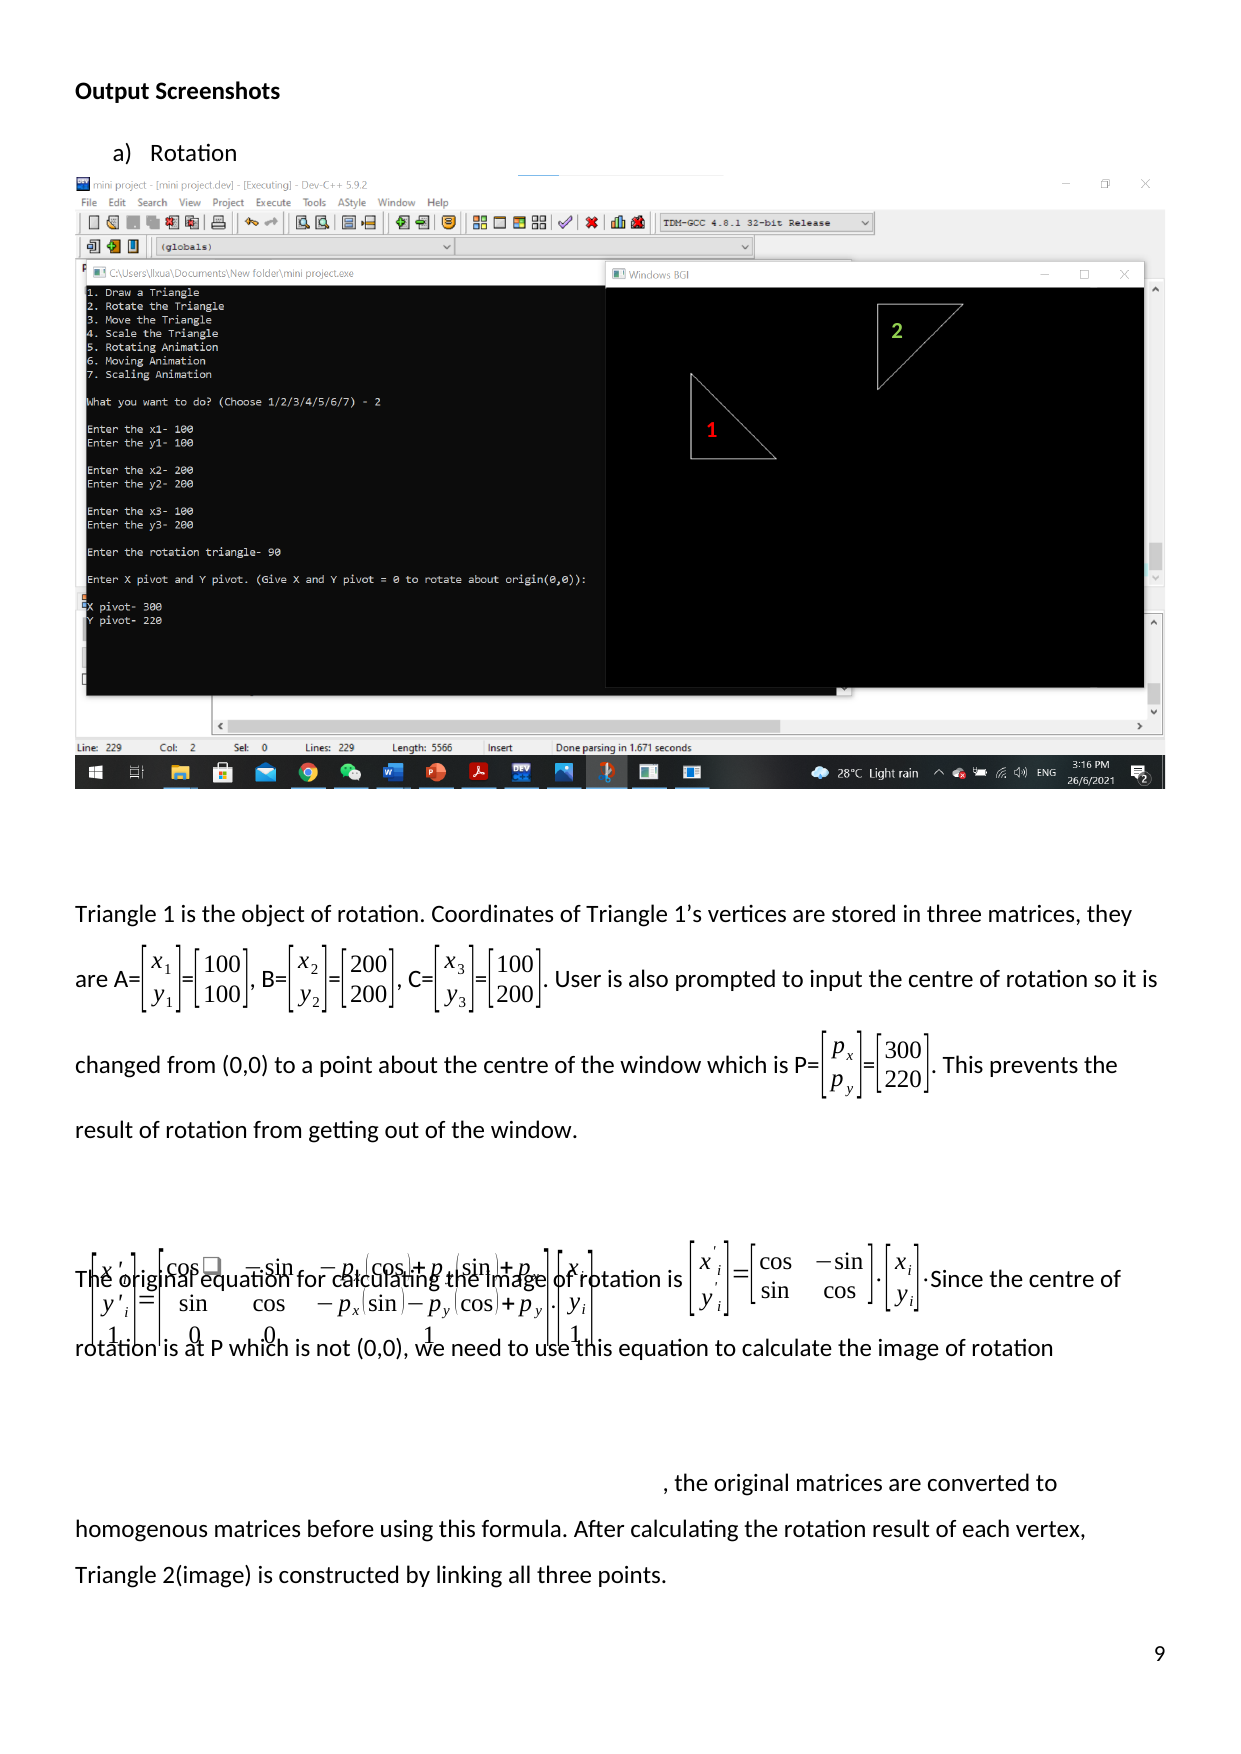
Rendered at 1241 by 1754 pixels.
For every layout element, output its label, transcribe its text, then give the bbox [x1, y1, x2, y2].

text Output Screenshots [75, 75, 1165, 106]
picture [75, 175, 1166, 789]
text Triangle 1 is the object of rotation. Coordinates of Triangle 1’s vertices are stored in three matrices, they are A==, B==, C==. User is also prompted to input the centre of rotation so it is changed from (0,0) to a point about the centre of the window which is P==. This prevents the result of rotation from getting out of the window. [75, 898, 1165, 1145]
text The original equation for calculating the image of rotation is Since the centre of rotation is at P which is not (0,0), we need to use this equation to calculate the image of rotation, the original matrices are converted to homogenous matrices before using this formula. After calculating the rotation result of each vertex, Triangle 2(image) is constructed by linking all three points. [75, 1239, 1165, 1589]
list Rotation [112, 137, 1165, 168]
